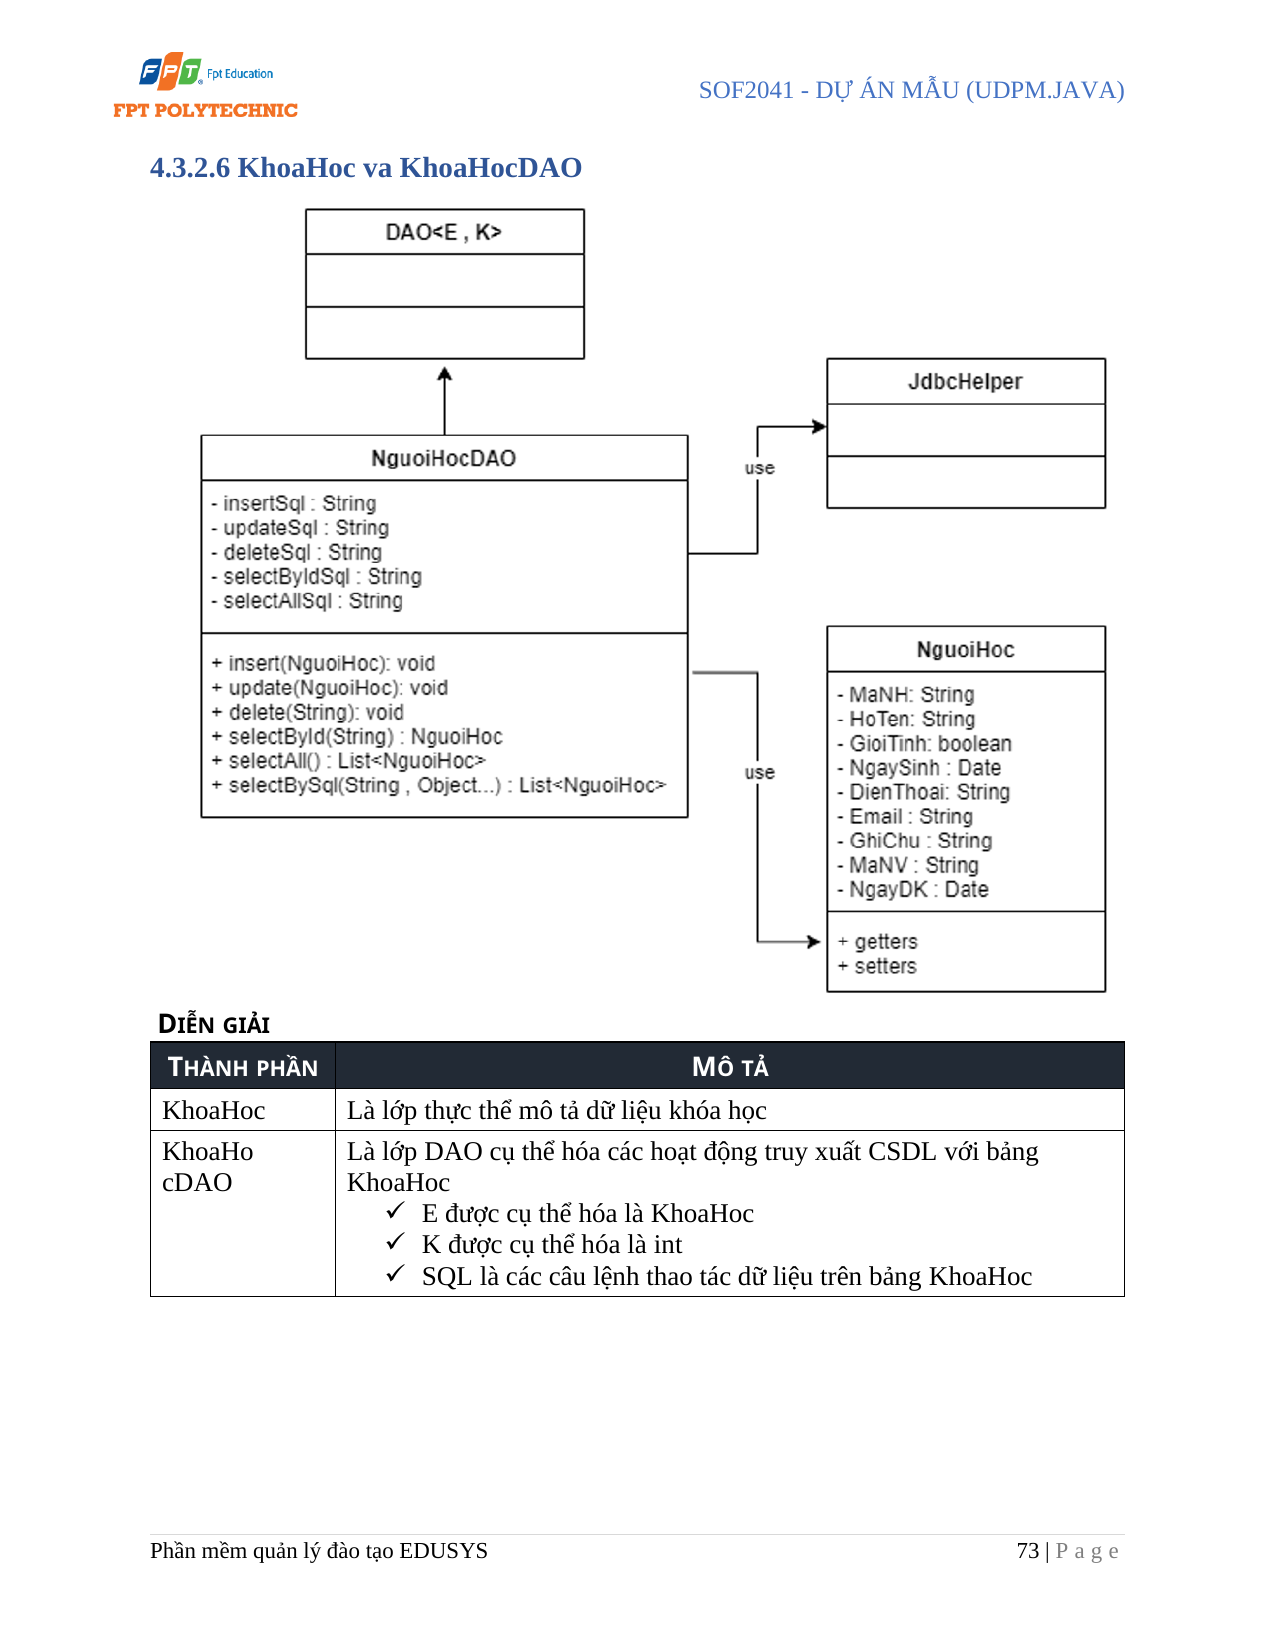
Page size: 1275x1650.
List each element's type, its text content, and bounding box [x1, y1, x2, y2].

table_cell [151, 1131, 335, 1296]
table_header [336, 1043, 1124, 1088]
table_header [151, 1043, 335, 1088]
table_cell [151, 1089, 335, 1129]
picture [150, 183, 1125, 1005]
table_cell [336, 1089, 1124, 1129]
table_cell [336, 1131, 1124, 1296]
picture [113, 52, 298, 117]
text 4.3.2.6 KhoaHoc va KhoaHocDAO Diễn giải [150, 150, 1125, 183]
text 4.3.2.6 KhoaHoc va KhoaHocDAO Diễn giải [150, 1005, 1125, 1041]
